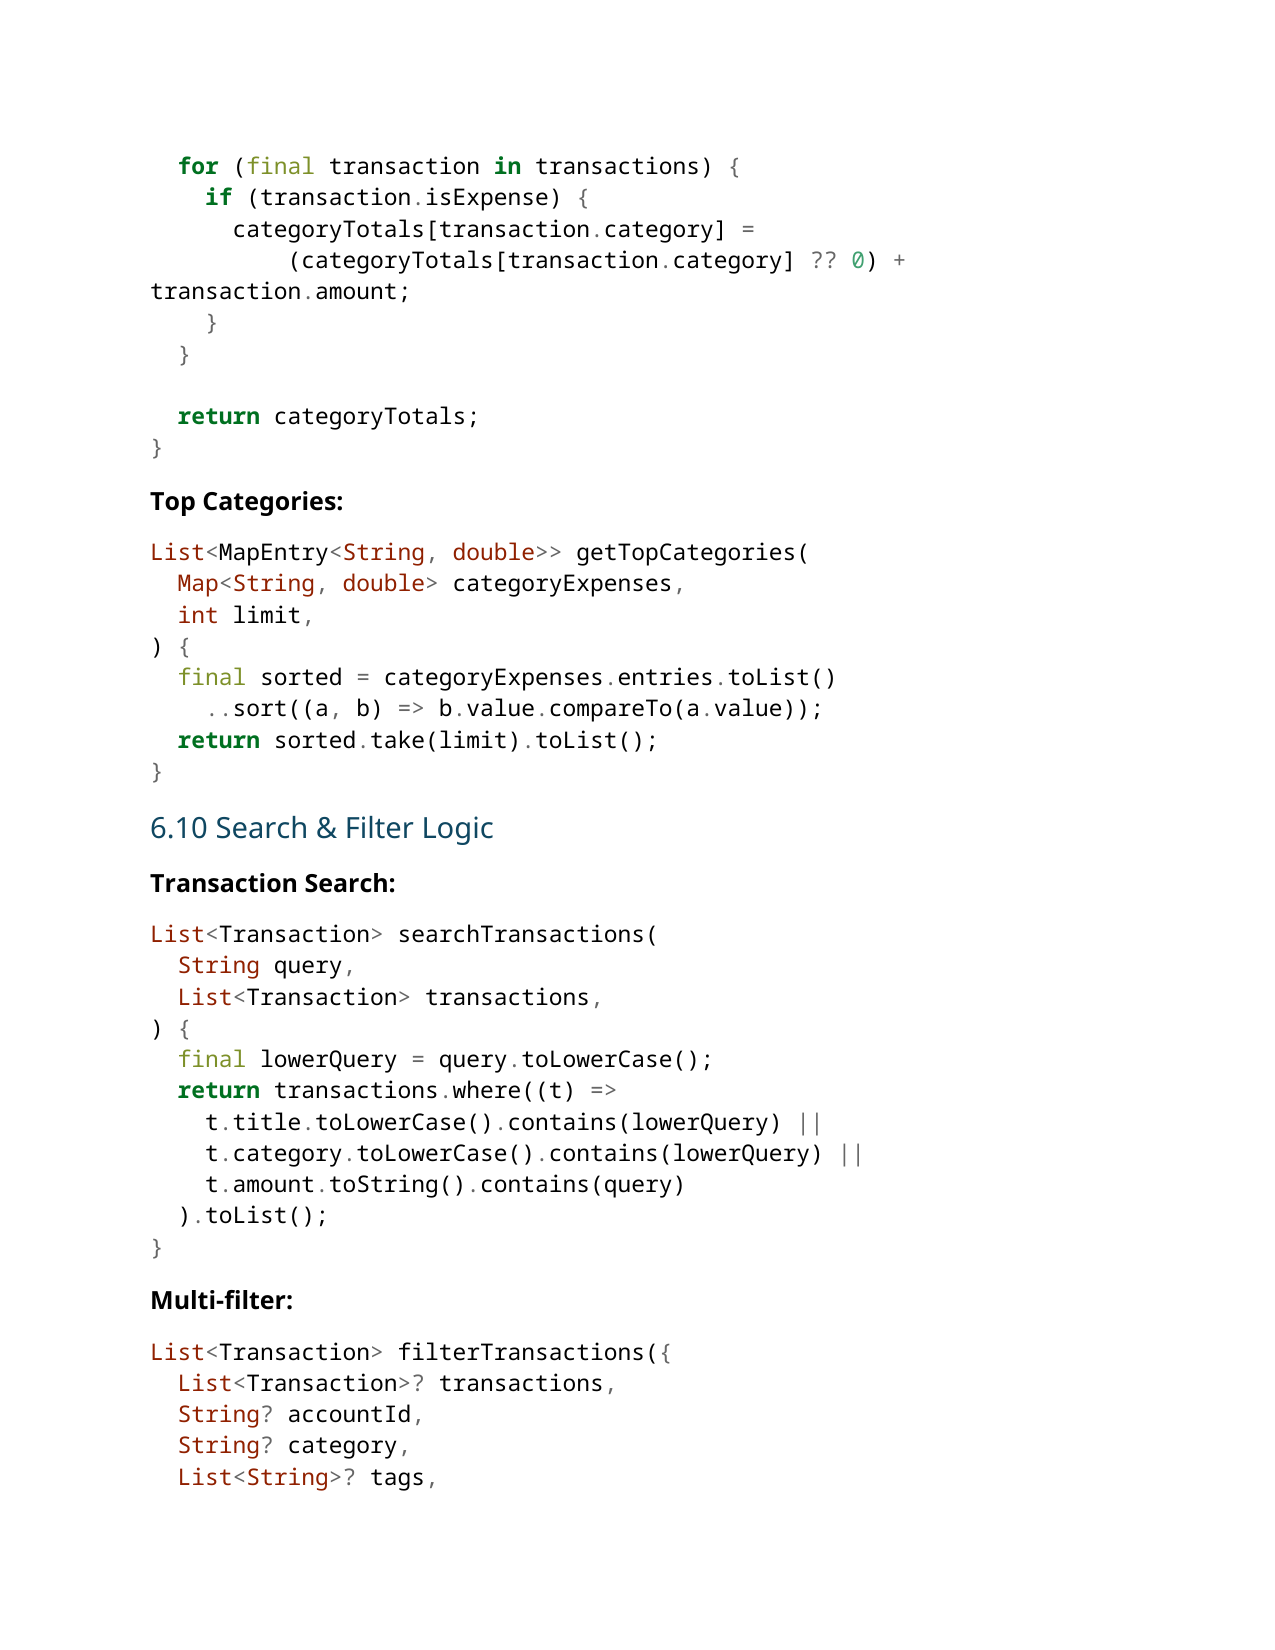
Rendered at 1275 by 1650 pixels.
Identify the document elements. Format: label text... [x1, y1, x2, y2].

text Top Categories: [150, 483, 1125, 517]
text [150, 150, 1125, 462]
subtitle 6.10 Search & Filter Logic [150, 807, 1125, 847]
text Multi-filter: [150, 1283, 1125, 1317]
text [150, 1336, 1125, 1492]
text Transaction Search: [150, 865, 1125, 899]
text List<Transaction> searchTransactions( String query, List<Transaction> transactions, ) { final lowerQuery = query.toLowerCase(); return transactions.where((t) => t.title.toLowerCase().contains(lowerQuery) || t.category.toLowerCase().contains(lowerQuery) || t.amount.toString().contains(query) ).toList(); } [150, 918, 1125, 1262]
text List<MapEntry<String, double>> getTopCategories( Map<String, double> categoryExpenses, int limit, ) { final sorted = categoryExpenses.entries.toList() ..sort((a, b) => b.value.compareTo(a.value)); return sorted.take(limit).toList(); } [150, 536, 1125, 786]
